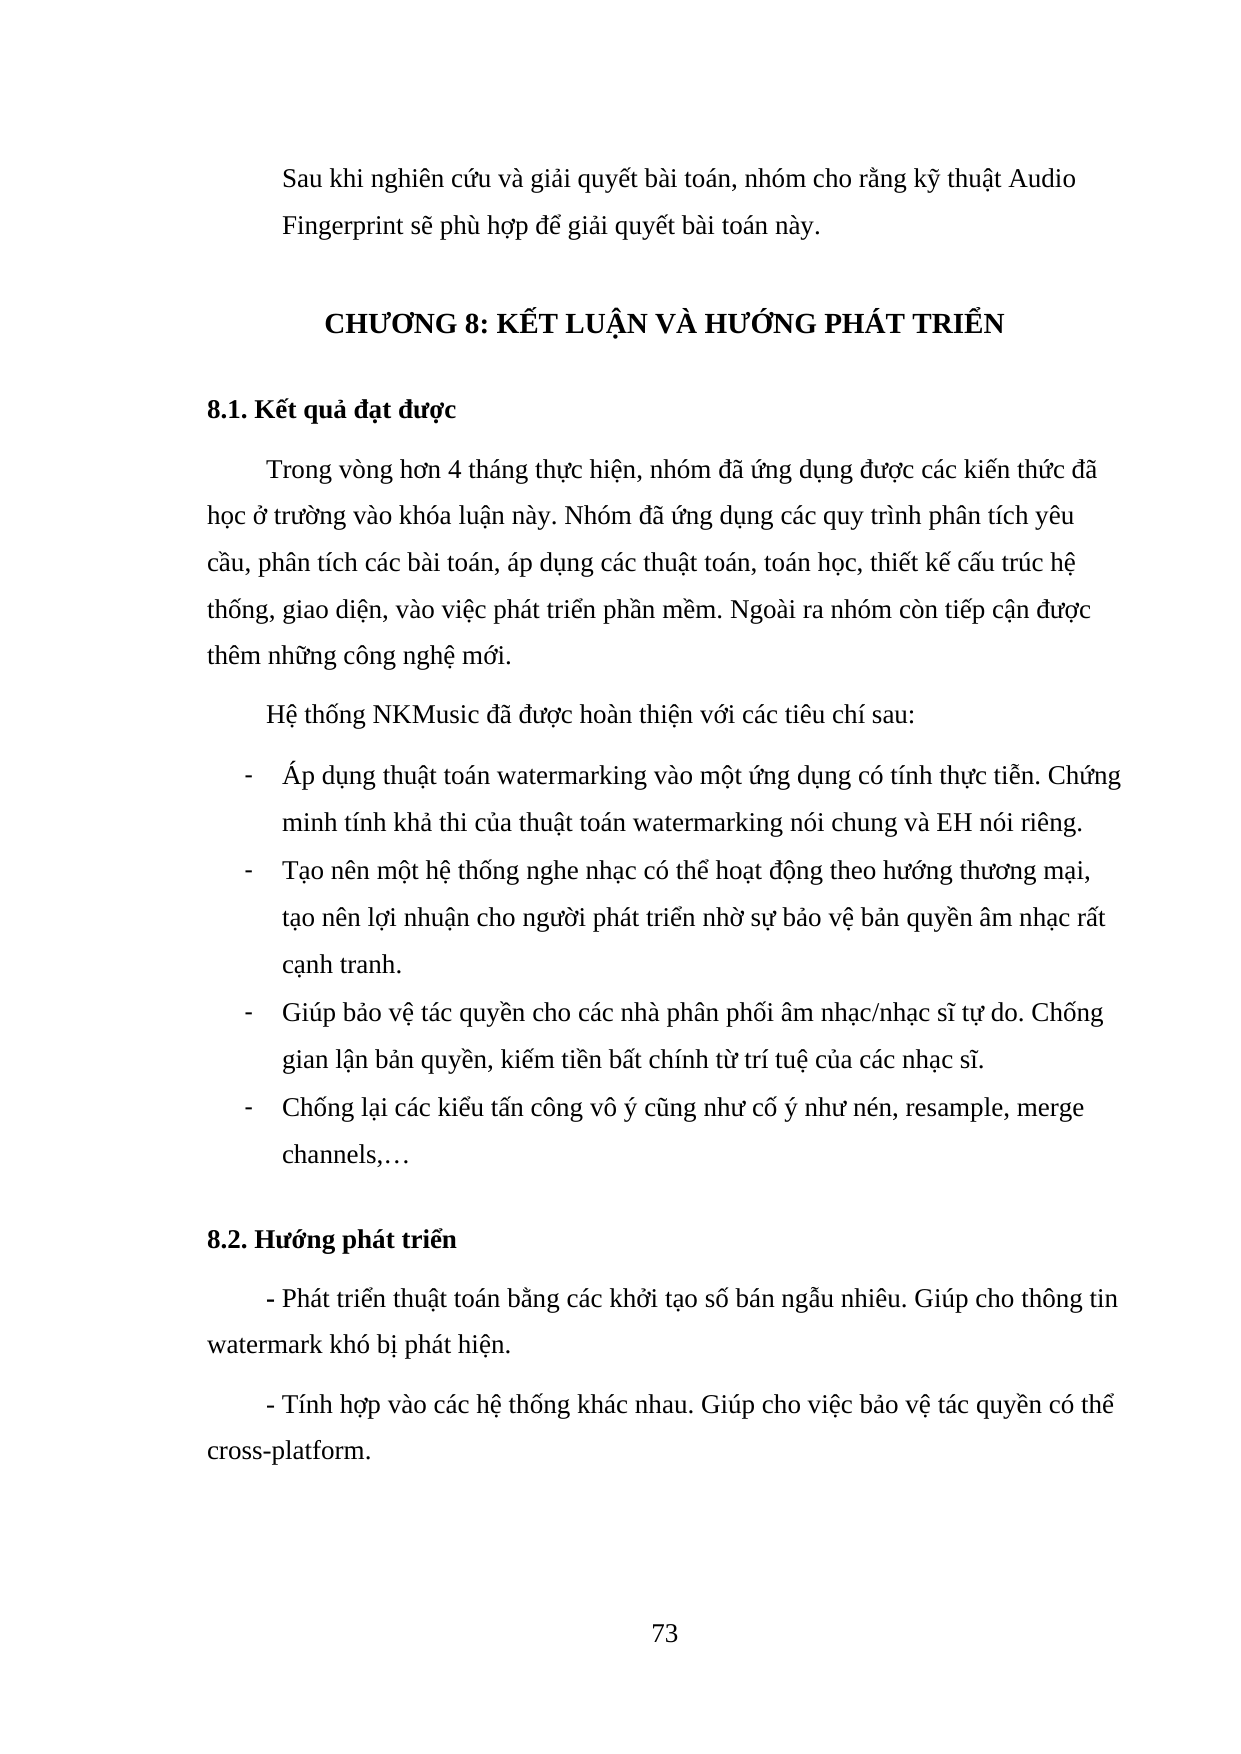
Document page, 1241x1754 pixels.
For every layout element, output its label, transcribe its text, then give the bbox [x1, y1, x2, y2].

list Giúp bảo vệ tác quyền cho các nhà phân phối âm nhạc/nhạc sĩ tự do. Chống gian lận bản quyền, kiếm tiền bất chính từ trí tuệ của các nhạc sĩ. [244, 995, 1122, 1074]
text Hệ thống NKMusic đã được hoàn thiện với các tiêu chí sau: [207, 699, 1122, 730]
text - Tính hợp vào các hệ thống khác nhau. Giúp cho việc bảo vệ tác quyền có thể cross-platform. [207, 1388, 1122, 1466]
text - Phát triển thuật toán bằng các khởi tạo số bán ngẫu nhiêu. Giúp cho thông tin watermark khó bị phát hiện. [207, 1282, 1122, 1360]
list Tạo nên một hệ thống nghe nhạc có thể hoạt động theo hướng thương mại, tạo nên lợi nhuận cho người phát triển nhờ sự bảo vệ bản quyền âm nhạc rất cạnh tranh. [244, 853, 1122, 979]
list Chống lại các kiểu tấn công vô ý cũng như cố ý như nén, resample, merge channels,… [244, 1090, 1122, 1170]
subtitle 8.1. Kết quả đạt được [207, 394, 1122, 425]
list Áp dụng thuật toán watermarking vào một ứng dụng có tính thực tiễn. Chứng minh tính khả thi của thuật toán watermarking nói chung và EH nói riêng. [244, 758, 1122, 837]
subtitle 8.2. Hướng phát triển [207, 1223, 1122, 1254]
subtitle CHƯƠNG 8: KẾT LUẬN VÀ HƯỚNG PHÁT TRIỂN [207, 306, 1122, 339]
text Sau khi nghiên cứu và giải quyết bài toán, nhóm cho rằng kỹ thuật Audio Fingerprint sẽ phù hợp để giải quyết bài toán này. [282, 162, 1122, 240]
text Trong vòng hơn 4 tháng thực hiện, nhóm đã ứng dụng được các kiến thức đã học ở trường vào khóa luận này. Nhóm đã ứng dụng các quy trình phân tích yêu cầu, phân tích các bài toán, áp dụng các thuật toán, toán học, thiết kế cấu trúc hệ thống, giao diện, vào việc phát triển phần mềm. Ngoài ra nhóm còn tiếp cận được thêm những công nghệ mới. [207, 453, 1122, 671]
